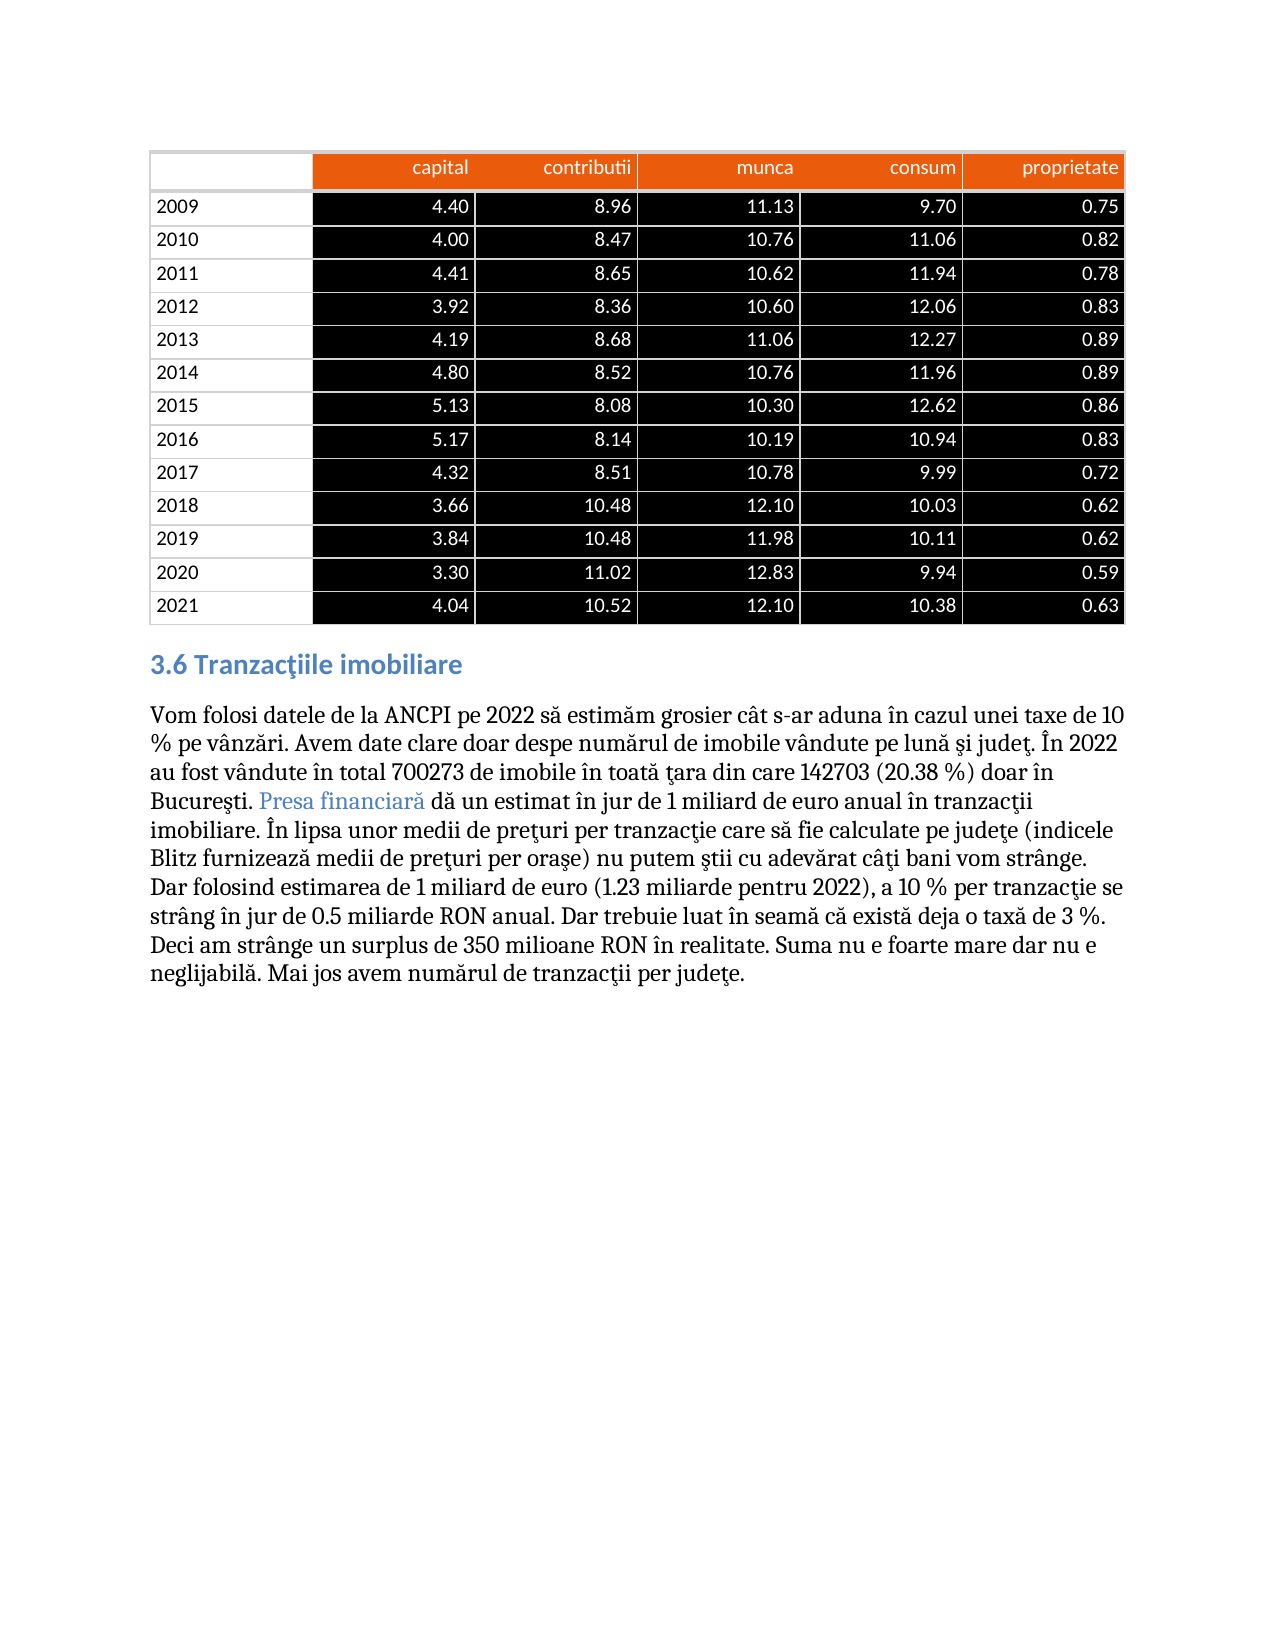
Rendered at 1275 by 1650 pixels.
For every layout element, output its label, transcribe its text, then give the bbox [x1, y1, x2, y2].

table_cell 0.63 [963, 592, 1124, 624]
table_cell 3.66 [313, 492, 474, 524]
table_cell 11.96 [801, 360, 962, 391]
table_cell 4.00 [313, 227, 474, 258]
subtitle 3.6 Tranzacţiile imobiliare [150, 646, 1125, 682]
table_header [151, 154, 312, 189]
table_cell 0.82 [963, 227, 1124, 258]
table_cell 10.30 [638, 393, 799, 424]
table_cell 3.30 [313, 559, 474, 591]
table_cell 10.48 [476, 526, 637, 557]
table_cell 8.52 [476, 360, 637, 391]
table_cell 0.75 [963, 193, 1124, 225]
table_cell 0.83 [963, 426, 1124, 458]
table_header munca [638, 154, 800, 189]
table_cell 10.76 [638, 227, 799, 258]
table_cell 2015 [151, 393, 312, 424]
table_cell 2020 [151, 559, 312, 591]
table_cell 8.14 [476, 426, 637, 458]
table_cell 11.06 [801, 227, 962, 258]
table_cell 11.13 [638, 193, 799, 225]
table_cell 8.51 [476, 459, 637, 491]
table_cell 10.76 [638, 360, 799, 391]
table_cell 2013 [151, 326, 312, 358]
table_header capital [313, 154, 475, 189]
table_cell 9.94 [801, 559, 962, 591]
table_cell 2012 [151, 293, 312, 325]
table_cell 8.65 [476, 260, 637, 291]
table_header contributii [475, 154, 637, 189]
table_cell 2011 [151, 260, 312, 291]
table_cell 12.10 [638, 492, 799, 524]
table_cell 8.08 [476, 393, 637, 424]
table_cell 11.98 [638, 526, 799, 557]
table_cell 4.04 [313, 592, 474, 624]
table_cell 4.32 [313, 459, 474, 491]
table_cell 5.17 [313, 426, 474, 458]
text Vom folosi datele de la ANCPI pe 2022 să estimăm grosier cât s-ar aduna în cazul unei taxe de 10 % pe vânzări. Avem date clare doar despe numărul de imobile vândute pe lună şi judeţ. În 2022 au fost vândute în total 700273 de imobile în toată ţara din care 142703 (20.38 %) doar în Bucureşti. Presa financiară dă un estimat în jur de 1 miliard de euro anual în tranzacţii imobiliare. În lipsa unor medii de preţuri per tranzacţie care să fie calculate pe judeţe (indicele Blitz furnizează medii de preţuri per oraşe) nu putem ştii cu adevărat câţi bani vom strânge. Dar folosind estimarea de 1 miliard de euro (1.23 miliarde pentru 2022), a 10 % per tranzacţie se strâng în jur de 0.5 miliarde RON anual. Dar trebuie luat în seamă că există deja o taxă de 3 %. Deci am strânge un surplus de 350 milioane RON în realitate. Suma nu e foarte mare dar nu e neglijabilă. Mai jos avem numărul de tranzacţii per judeţe. [150, 701, 1125, 988]
table_cell 10.94 [801, 426, 962, 458]
table_cell 0.89 [963, 360, 1124, 391]
table_cell 2021 [151, 592, 312, 624]
table_cell 0.59 [963, 559, 1124, 591]
table_cell 2009 [151, 193, 312, 225]
table_cell 4.40 [313, 193, 474, 225]
table_cell 0.62 [963, 526, 1124, 557]
table_cell 3.84 [313, 526, 474, 557]
table_cell 10.52 [476, 592, 637, 624]
table_cell 3.92 [313, 293, 474, 325]
table_cell 4.41 [313, 260, 474, 291]
table_cell 12.10 [638, 592, 799, 624]
table_cell 8.96 [476, 193, 637, 225]
table_cell 12.27 [801, 326, 962, 358]
table_cell 2017 [151, 459, 312, 491]
table_cell 4.19 [313, 326, 474, 358]
table_cell 9.99 [801, 459, 962, 491]
table_cell 5.13 [313, 393, 474, 424]
table_cell 10.48 [476, 492, 637, 524]
table_cell 2018 [151, 492, 312, 524]
table_header consum [800, 154, 962, 189]
table_cell 2016 [151, 426, 312, 458]
table_cell 0.89 [963, 326, 1124, 358]
table_cell 11.06 [638, 326, 799, 358]
table_cell 0.86 [963, 393, 1124, 424]
table_cell 4.80 [313, 360, 474, 391]
table_cell 12.06 [801, 293, 962, 325]
table_cell 2010 [151, 227, 312, 258]
table_cell 12.83 [638, 559, 799, 591]
table_cell 8.68 [476, 326, 637, 358]
table_cell 0.78 [963, 260, 1124, 291]
table_header proprietate [963, 154, 1124, 189]
table_cell 2014 [151, 360, 312, 391]
table_cell 0.83 [963, 293, 1124, 325]
table_cell 12.62 [801, 393, 962, 424]
table_cell 0.62 [963, 492, 1124, 524]
table_cell 10.11 [801, 526, 962, 557]
table_cell 2019 [151, 526, 312, 557]
table_cell 10.62 [638, 260, 799, 291]
table_cell 10.60 [638, 293, 799, 325]
table_cell 0.72 [963, 459, 1124, 491]
table_cell 11.02 [476, 559, 637, 591]
table_cell 10.19 [638, 426, 799, 458]
table_cell 11.94 [801, 260, 962, 291]
table_cell 8.47 [476, 227, 637, 258]
table_cell 10.03 [801, 492, 962, 524]
table_cell 10.38 [801, 592, 962, 624]
table_cell 8.36 [476, 293, 637, 325]
table_cell 9.70 [801, 193, 962, 225]
table_cell 10.78 [638, 459, 799, 491]
